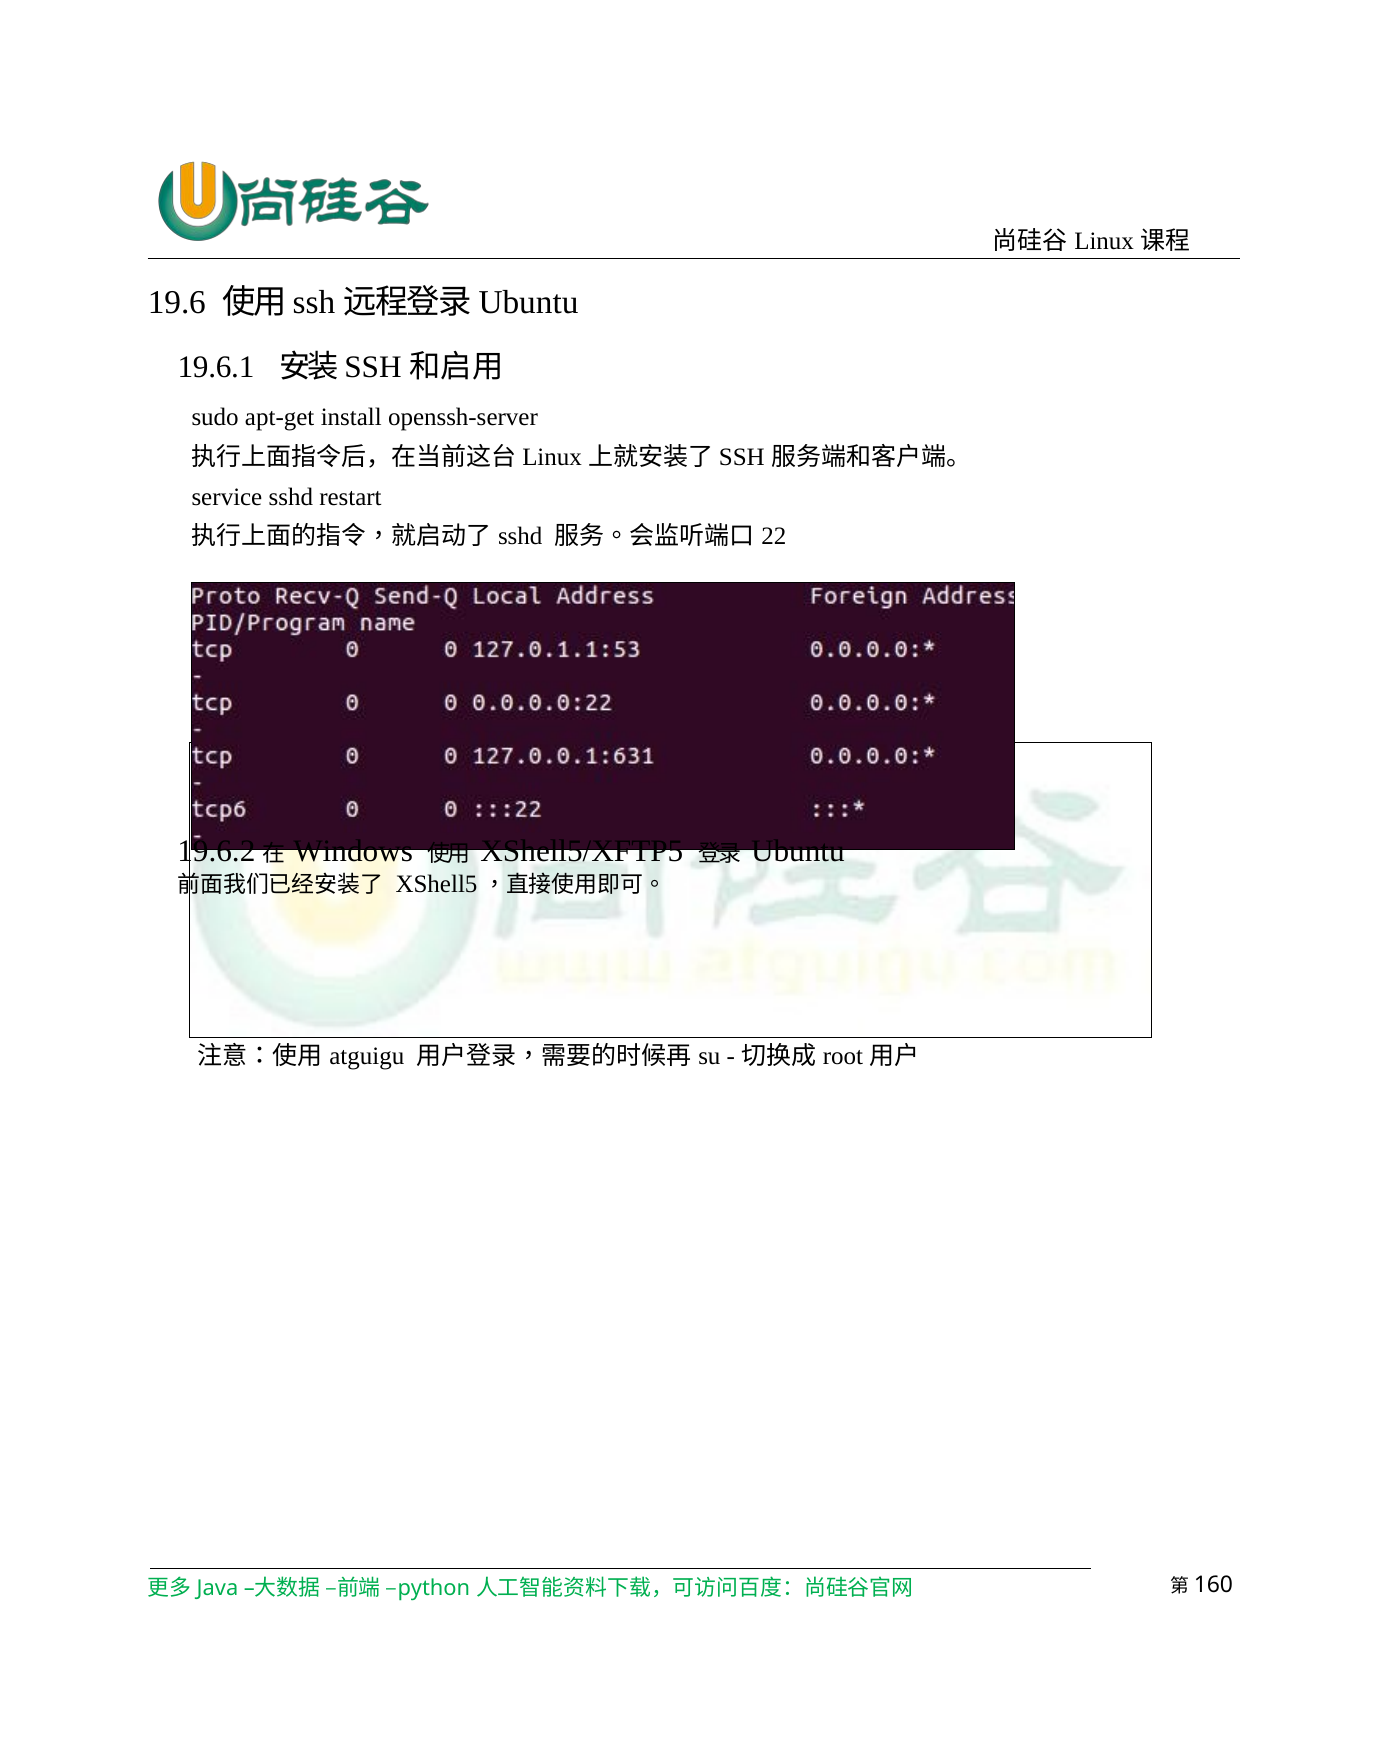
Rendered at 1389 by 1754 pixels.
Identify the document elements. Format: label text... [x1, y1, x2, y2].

subtitle 使用 ssh 远程登录 Ubuntu [148, 266, 1338, 326]
picture [147, 153, 436, 249]
picture [192, 583, 198, 849]
text 注意：使用 atguigu 用户登录，需要的时候再 su - 切换成 root 用户 [198, 552, 1338, 1072]
text sudo apt-get install openssh-server [191, 402, 1338, 430]
subtitle 安装 SSH 和启用 [177, 326, 1338, 390]
text 执行上面的指令，就启动了 sshd 服务。会监听端口 22 [191, 517, 1338, 552]
text 执行上面指令后，在当前这台 Linux 上就安装了 SSH 服务端和客户端。 [191, 437, 1338, 473]
text service sshd restart [191, 482, 1338, 511]
picture [190, 743, 198, 876]
picture [190, 878, 198, 1037]
